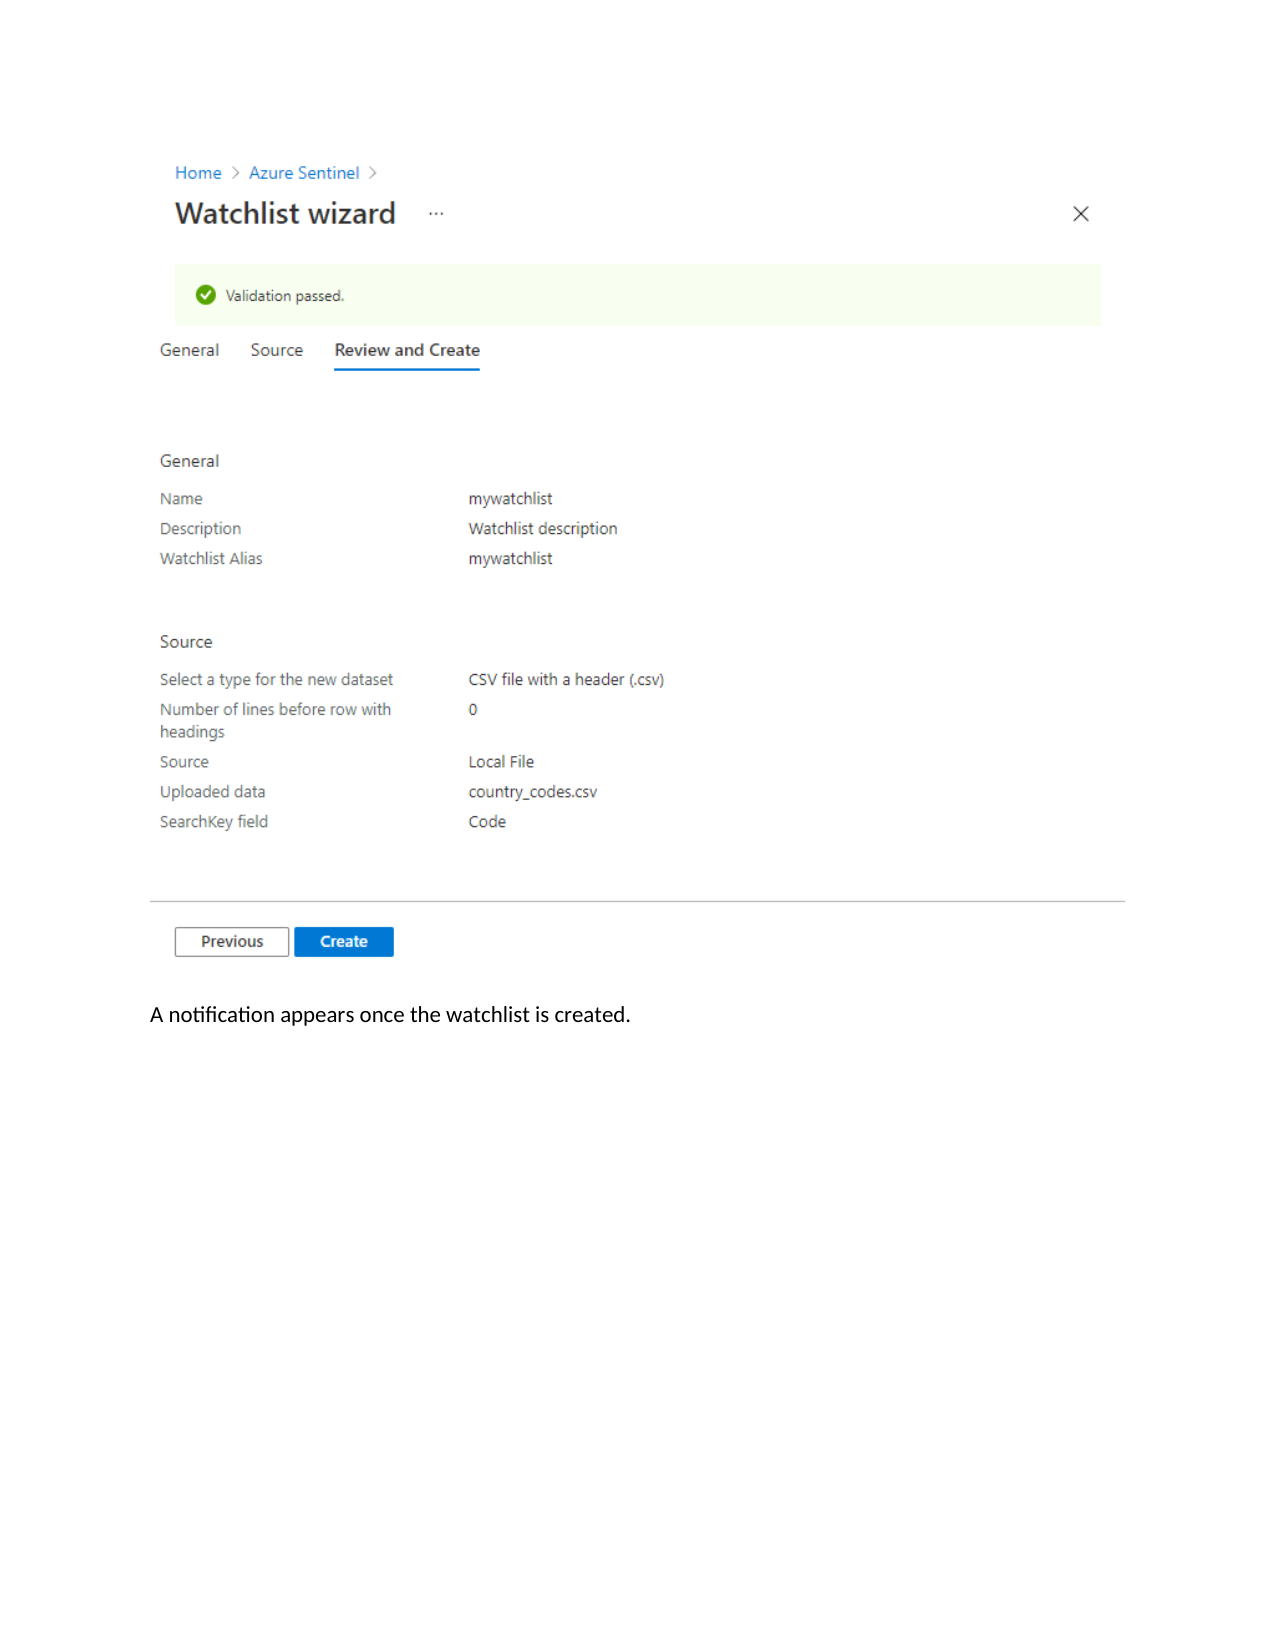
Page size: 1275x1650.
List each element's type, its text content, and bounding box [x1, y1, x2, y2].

picture [150, 150, 1125, 982]
text A notification appears once the watchlist is created. [150, 1000, 1125, 1028]
